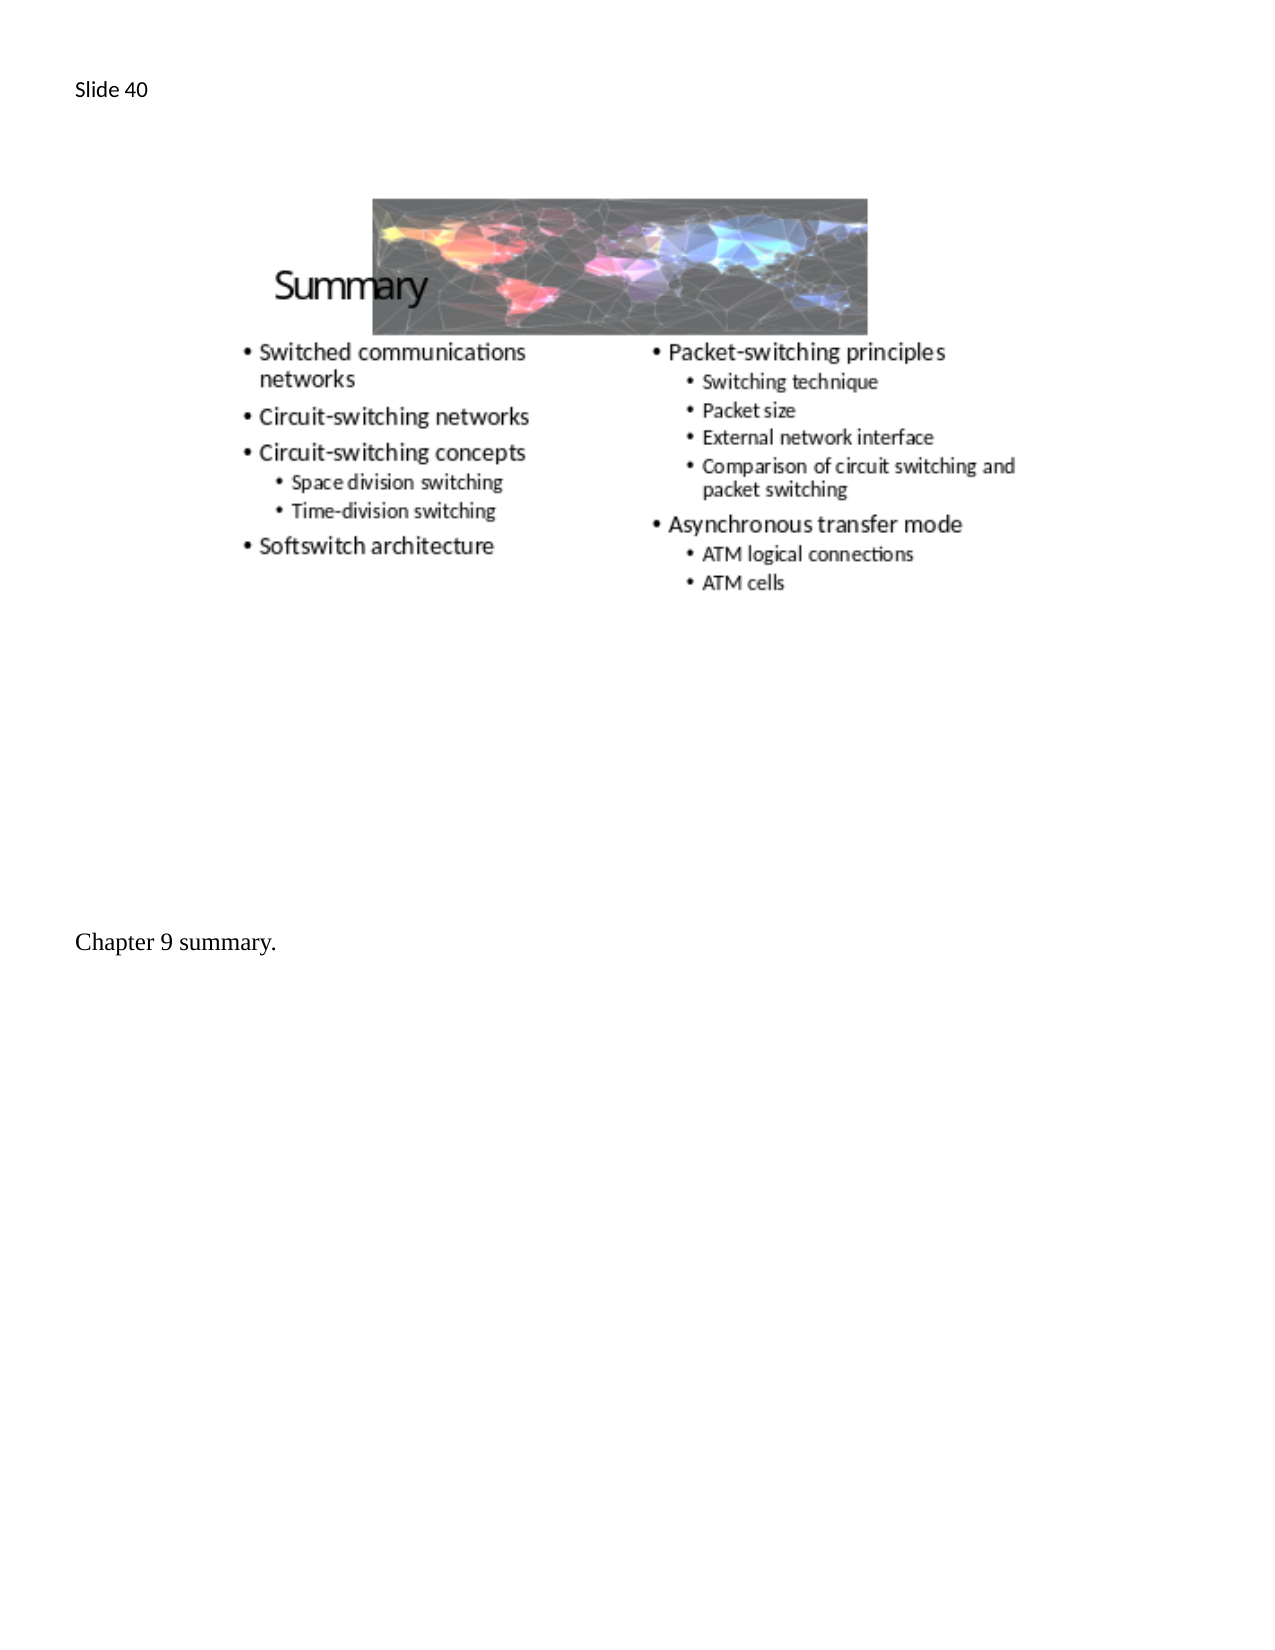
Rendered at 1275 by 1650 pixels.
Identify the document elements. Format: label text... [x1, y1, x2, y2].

text Slide 40 [75, 75, 1200, 103]
text Chapter 9 summary. [75, 927, 1200, 956]
